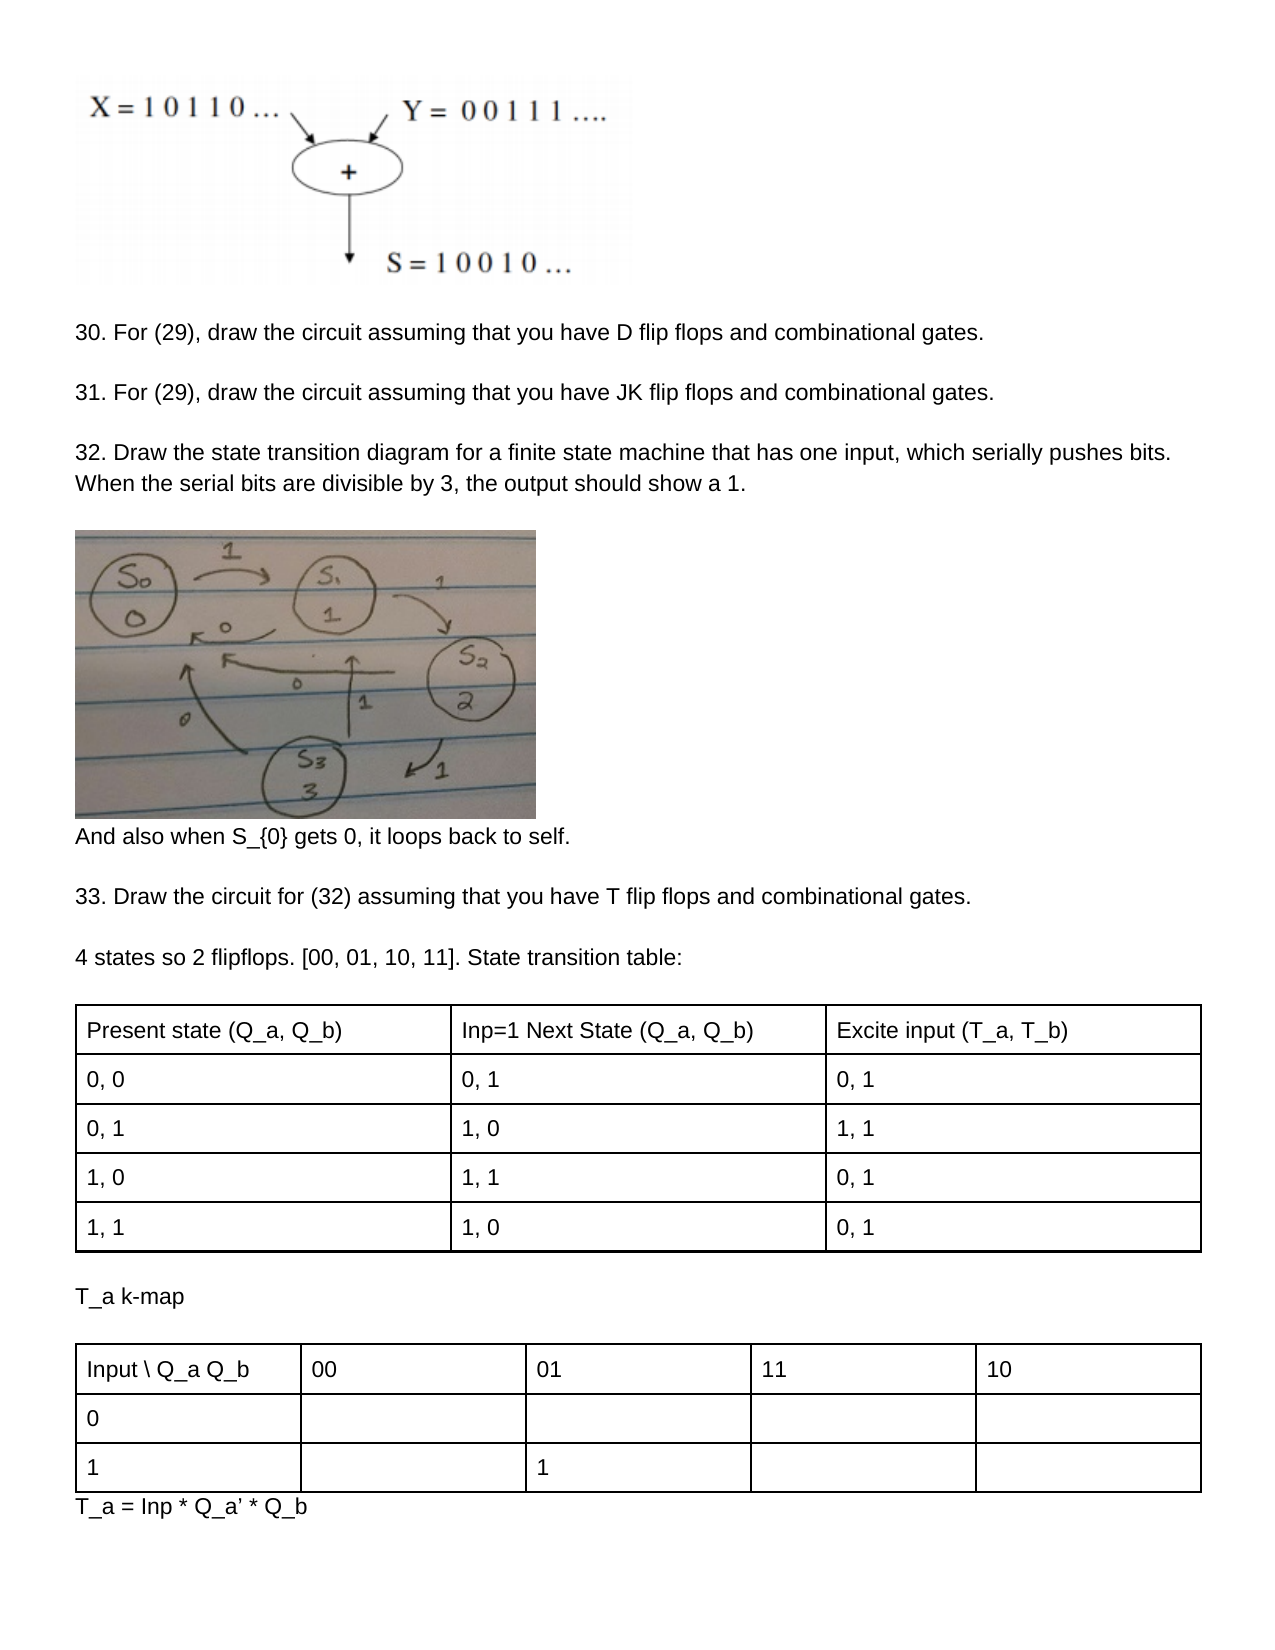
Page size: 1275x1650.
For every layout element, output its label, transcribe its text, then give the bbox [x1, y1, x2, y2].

table_header 11 [752, 1345, 975, 1392]
table_cell 1, 0 [452, 1203, 825, 1250]
text T_a = Inp * Q_a’ * Q_b [75, 1493, 1200, 1519]
text 31. For (29), draw the circuit assuming that you have JK flip flops and combinational gates. [75, 379, 1200, 405]
table_header 00 [302, 1345, 525, 1392]
table_cell [752, 1444, 975, 1491]
picture [75, 75, 633, 285]
table_cell [752, 1395, 975, 1442]
text 33. Draw the circuit for (32) assuming that you have T flip flops and combinational gates. [75, 883, 1200, 909]
table_cell 0, 1 [77, 1105, 450, 1152]
table_cell [977, 1444, 1200, 1491]
table_header Input \ Q_a Q_b [77, 1345, 300, 1392]
text 4 states so 2 flipflops. [00, 01, 10, 11]. State transition table: [75, 944, 1200, 970]
table_header 10 [977, 1345, 1200, 1392]
table_cell [527, 1395, 750, 1442]
table_cell 1, 1 [827, 1105, 1200, 1152]
table_cell 0, 1 [827, 1154, 1200, 1201]
table_cell 1, 1 [452, 1154, 825, 1201]
table_header Present state (Q_a, Q_b) [77, 1006, 450, 1053]
table_cell 0, 0 [77, 1055, 450, 1103]
text And also when S_{0} gets 0, it loops back to self. [75, 823, 1200, 849]
picture [75, 530, 536, 819]
text 32. Draw the state transition diagram for a finite state machine that has one input, which serially pushes bits. When the serial bits are divisible by 3, the output should show a 1. [75, 439, 1200, 496]
text T_a k-map [75, 1283, 1200, 1309]
table_cell 1 [77, 1444, 300, 1491]
table_cell 0, 1 [827, 1055, 1200, 1103]
table_cell [302, 1444, 525, 1491]
table_cell 1, 0 [77, 1154, 450, 1201]
table_cell 1, 1 [77, 1203, 450, 1250]
table_cell 0 [77, 1395, 300, 1442]
table_cell 0, 1 [827, 1203, 1200, 1250]
text 30. For (29), draw the circuit assuming that you have D flip flops and combinational gates. [75, 318, 1200, 345]
table_cell 1, 0 [452, 1105, 825, 1152]
table_header 01 [527, 1345, 750, 1392]
table_cell 0, 1 [452, 1055, 825, 1103]
table_cell 1 [527, 1444, 750, 1491]
table_header Inp=1 Next State (Q_a, Q_b) [452, 1006, 825, 1053]
table_header Excite input (T_a, T_b) [827, 1006, 1200, 1053]
table_cell [302, 1395, 525, 1442]
table_cell [977, 1395, 1200, 1442]
